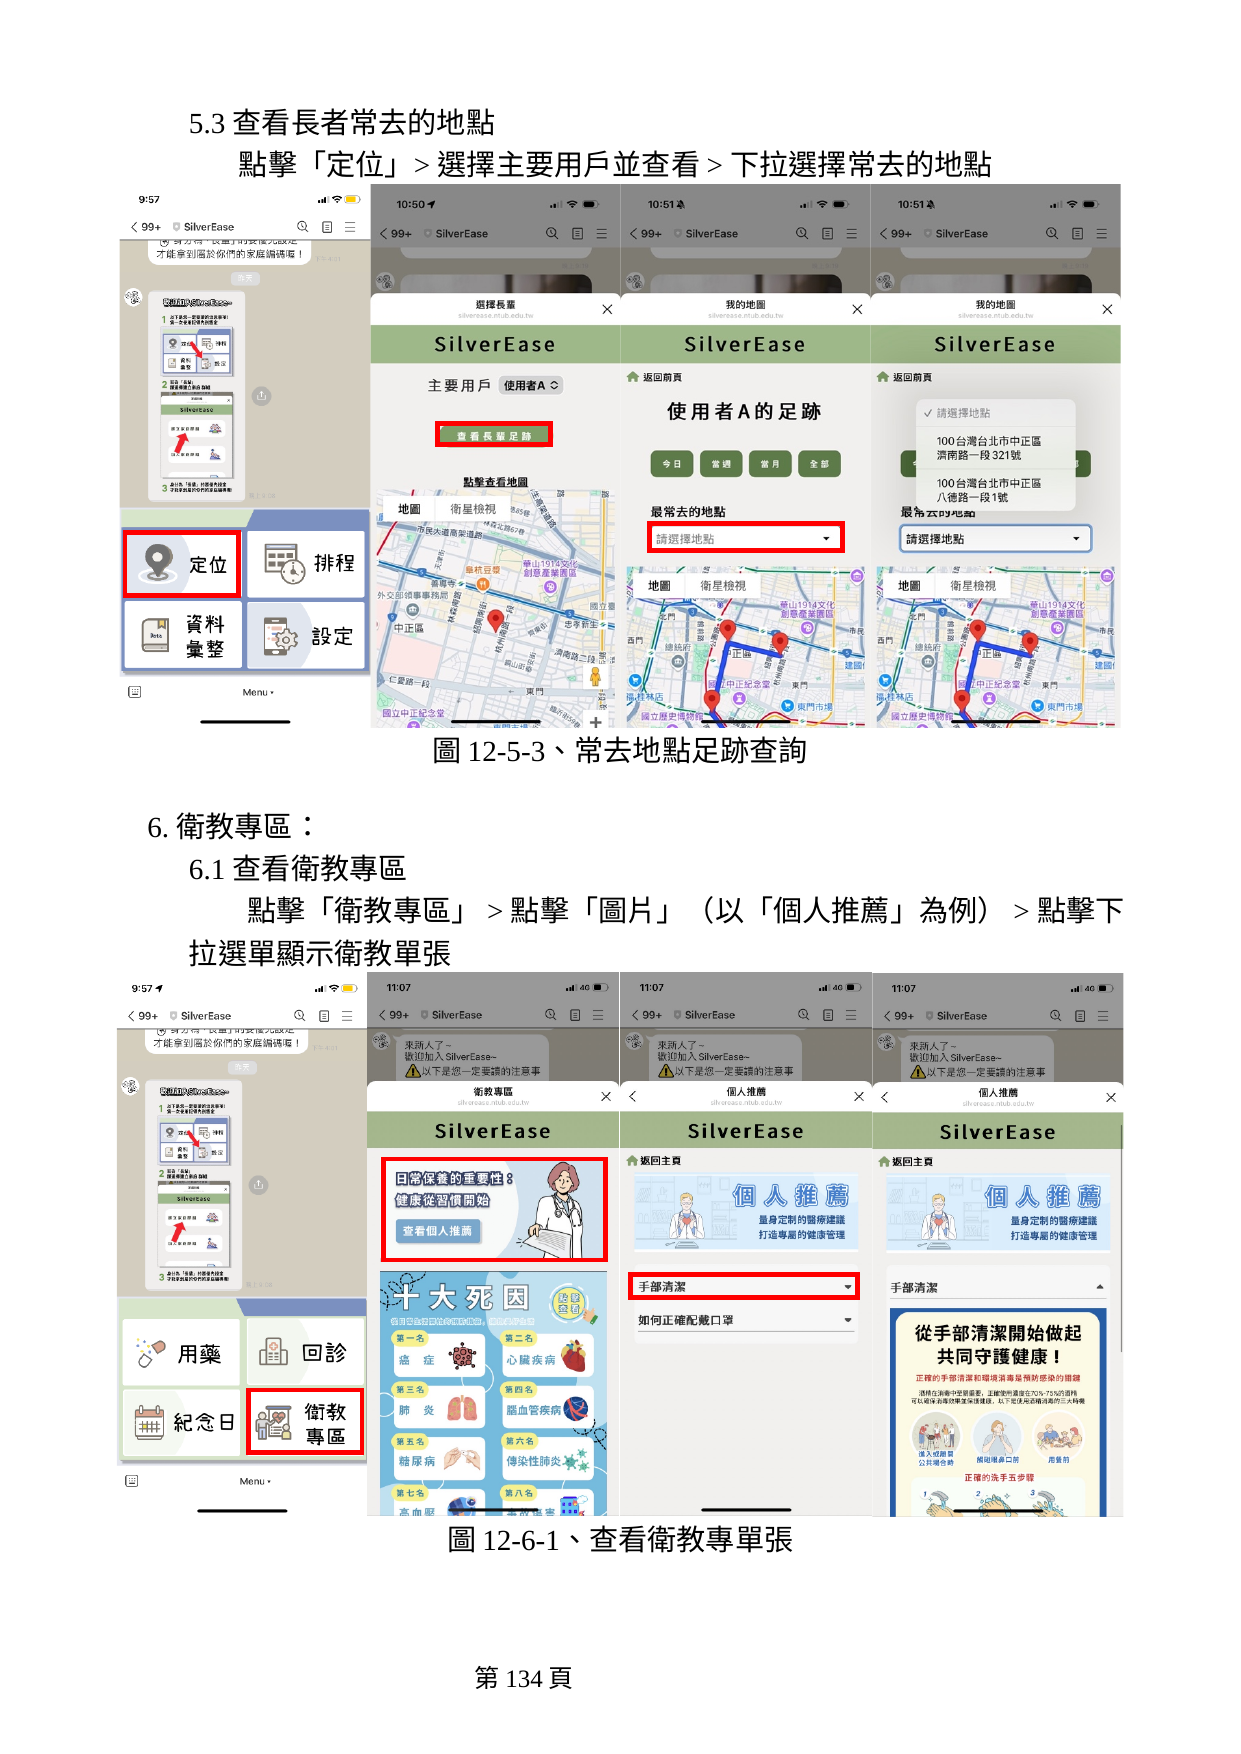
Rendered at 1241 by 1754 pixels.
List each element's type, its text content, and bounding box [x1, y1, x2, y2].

text 6.1 查看衛教專區 [89, 846, 1152, 888]
picture [620, 972, 1124, 1517]
text 圖12-5-3、常去地點足跡查詢 [89, 728, 1152, 770]
text 6. 衛教專區： [89, 803, 1152, 846]
picture [116, 972, 619, 1517]
text 點擊「定位」> 選擇主要用戶並查看 > 下拉選擇常去的地點 [189, 142, 1152, 184]
picture [119, 184, 1121, 728]
text 5.3 查看長者常去的地點 [139, 100, 1152, 142]
text 圖12-6-1、查看衛教專單張 [89, 1516, 1152, 1559]
text 點擊「衛教專區」 > 點擊「圖片」（以「個人推薦」為例） > 點擊下拉選單顯示衛教單張 [189, 888, 1152, 973]
